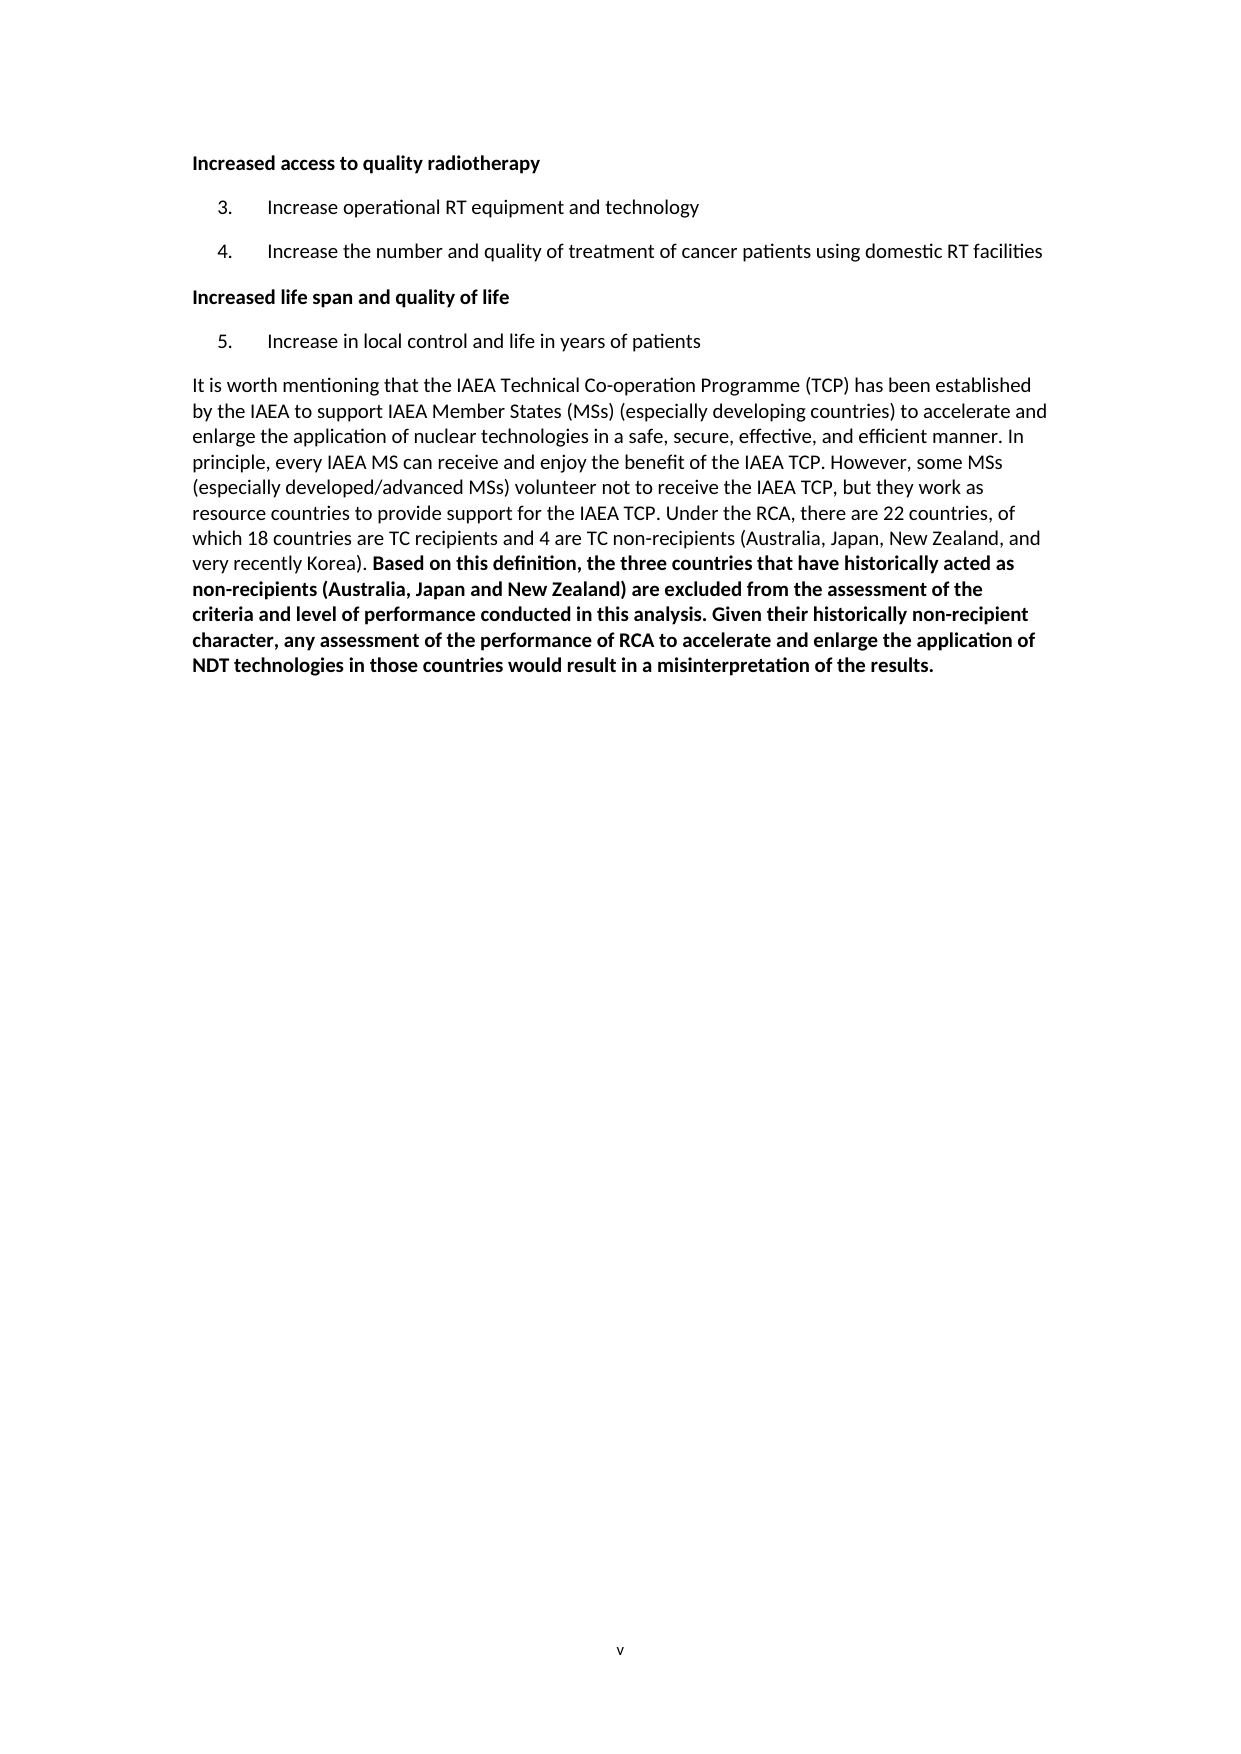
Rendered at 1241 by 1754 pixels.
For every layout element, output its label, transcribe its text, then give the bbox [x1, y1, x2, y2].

list Increase operational RT equipment and technology [217, 194, 1048, 219]
text Increased life span and quality of life [192, 284, 1048, 310]
text Increased access to quality radiotherapy [192, 150, 1048, 175]
text It is worth mentioning that the IAEA Technical Co-operation Programme (TCP) has been established by the IAEA to support IAEA Member States (MSs) (especially developing countries) to accelerate and enlarge the application of nuclear technologies in a safe, secure, effective, and efficient manner. In principle, every IAEA MS can receive and enjoy the benefit of the IAEA TCP. However, some MSs (especially developed/advanced MSs) volunteer not to receive the IAEA TCP, but they work as resource countries to provide support for the IAEA TCP. Under the RCA, there are 22 countries, of which 18 countries are TC recipients and 4 are TC non-recipients (Australia, Japan, New Zealand, and very recently Korea). Based on this definition, the three countries that have historically acted as non-recipients (Australia, Japan and New Zealand) are excluded from the assessment of the criteria and level of performance conducted in this analysis. Given their historically non-recipient character, any assessment of the performance of RCA to accelerate and enlarge the application of NDT technologies in those countries would result in a misinterpretation of the results. [192, 373, 1048, 678]
list Increase the number and quality of treatment of cancer patients using domestic RT facilities [217, 238, 1048, 264]
list Increase in local control and life in years of patients [217, 328, 1048, 354]
